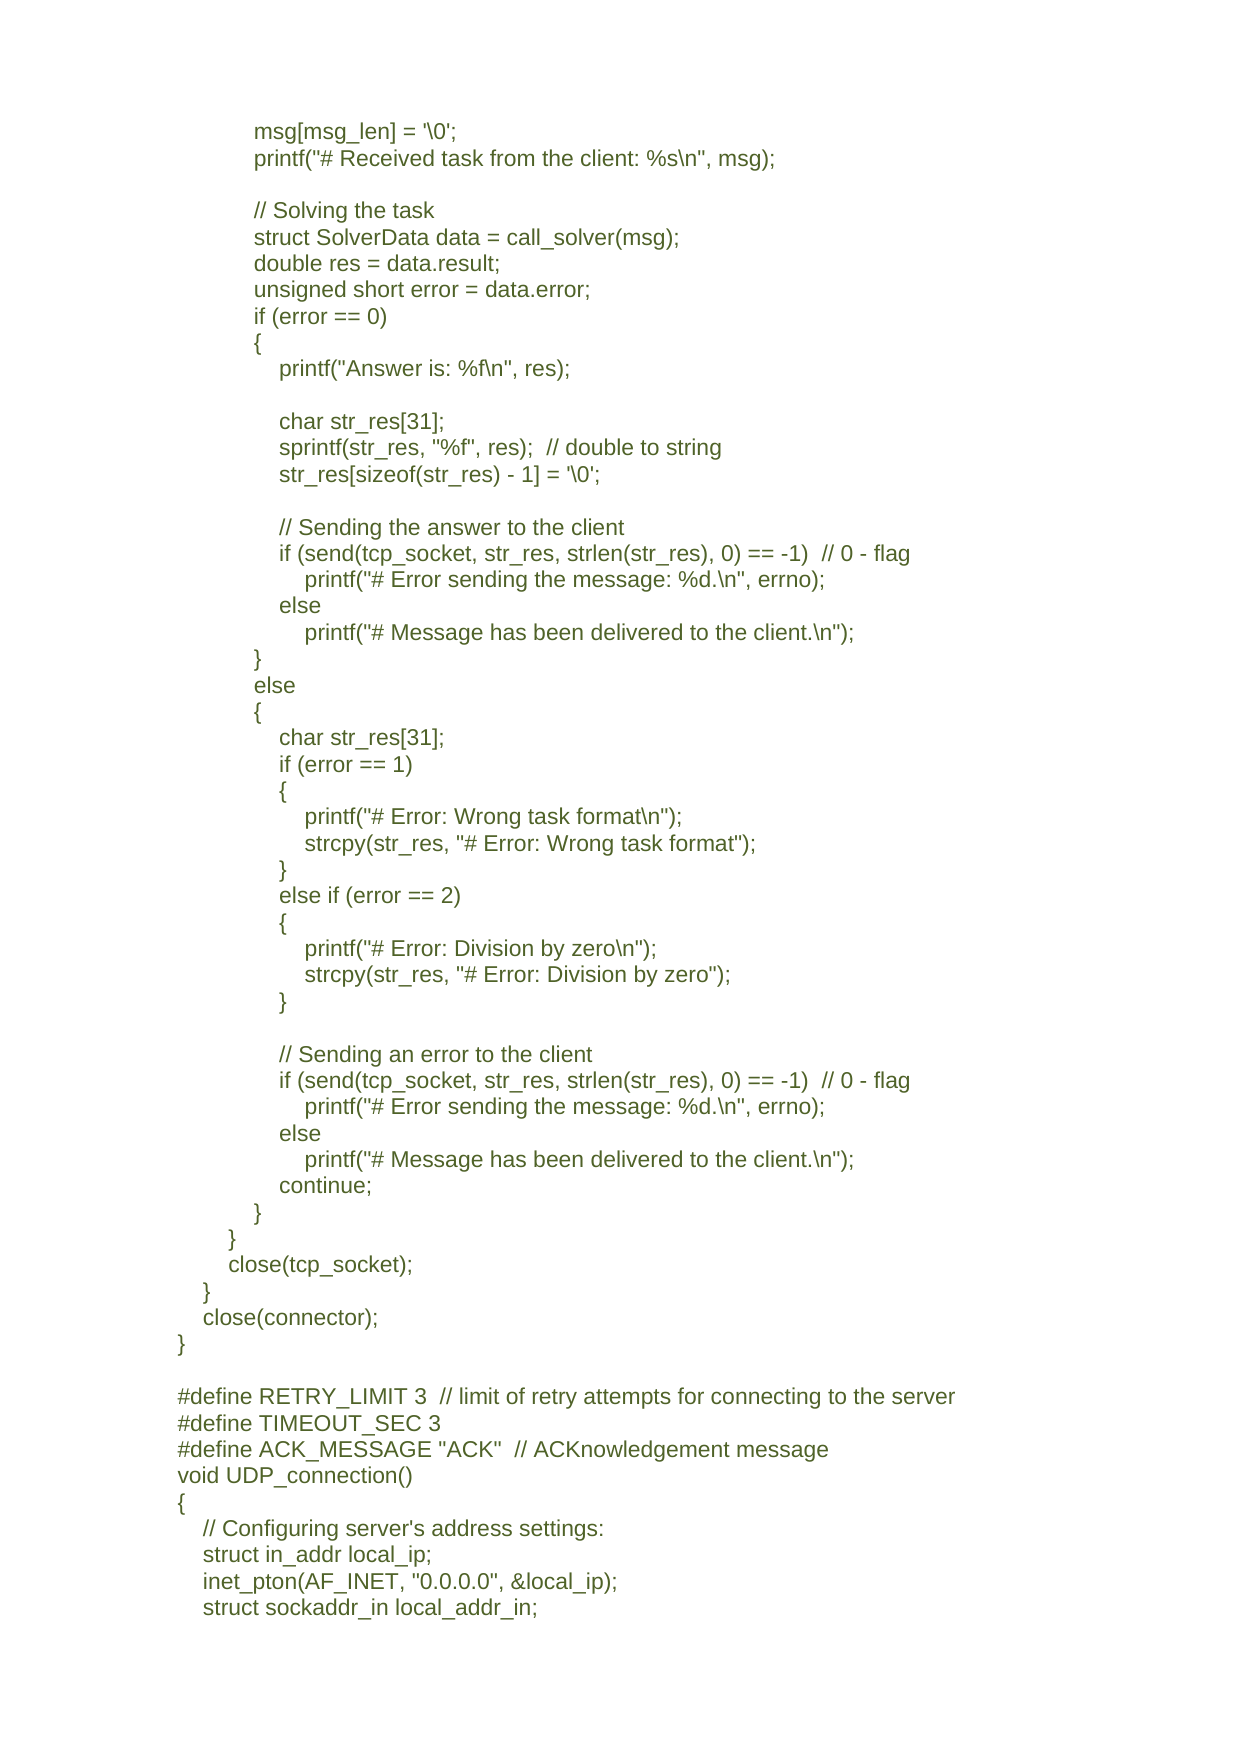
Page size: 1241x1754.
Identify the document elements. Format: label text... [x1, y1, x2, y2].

text else if (error == 2) [177, 882, 1122, 909]
text else [177, 672, 1122, 698]
text void UDP_connection() [177, 1462, 1122, 1488]
text } [177, 645, 1122, 672]
text #define ACK_MESSAGE "ACK" // ACKnowledgement message [177, 1436, 1122, 1462]
text #define TIMEOUT_SEC 3 [177, 1409, 1122, 1436]
text { [177, 329, 1122, 355]
text sprintf(str_res, "%f", res); // double to string [177, 434, 1122, 461]
text struct in_addr local_ip; [177, 1541, 1122, 1568]
text double res = data.result; [177, 250, 1122, 276]
text // Sending the answer to the client [177, 513, 1122, 540]
text printf("# Error sending the message: %d.\n", errno); [177, 1093, 1122, 1119]
text inet_pton(AF_INET, "0.0.0.0", &local_ip); [177, 1568, 1122, 1594]
text } [177, 1199, 1122, 1225]
text strcpy(str_res, "# Error: Wrong task format"); [177, 830, 1122, 856]
text char str_res[31]; [177, 408, 1122, 434]
text // Sending an error to the client [177, 1041, 1122, 1067]
text } [177, 1225, 1122, 1251]
text printf("# Error sending the message: %d.\n", errno); [177, 566, 1122, 592]
text if (error == 0) [177, 303, 1122, 329]
text } [177, 856, 1122, 882]
text struct sockaddr_in local_addr_in; [177, 1594, 1122, 1620]
text if (send(tcp_socket, str_res, strlen(str_res), 0) == -1) // 0 - flag [177, 1067, 1122, 1093]
text if (send(tcp_socket, str_res, strlen(str_res), 0) == -1) // 0 - flag [177, 540, 1122, 566]
text // Configuring server's address settings: [177, 1515, 1122, 1541]
text close(tcp_socket); [177, 1251, 1122, 1278]
text if (error == 1) [177, 751, 1122, 777]
text close(connector); [177, 1304, 1122, 1330]
text } [177, 1278, 1122, 1304]
text } [177, 988, 1122, 1014]
text msg[msg_len] = '\0'; [177, 118, 1122, 144]
text { [177, 1488, 1122, 1515]
text strcpy(str_res, "# Error: Division by zero"); [177, 961, 1122, 988]
text char str_res[31]; [177, 724, 1122, 751]
text printf("# Error: Division by zero\n"); [177, 935, 1122, 961]
text } [177, 1330, 1122, 1357]
text str_res[sizeof(str_res) - 1] = '\0'; [177, 461, 1122, 487]
text unsigned short error = data.error; [177, 276, 1122, 303]
text printf("# Message has been delivered to the client.\n"); [177, 1146, 1122, 1172]
text { [177, 777, 1122, 803]
text printf("# Message has been delivered to the client.\n"); [177, 619, 1122, 645]
text continue; [177, 1172, 1122, 1199]
text printf("# Received task from the client: %s\n", msg); [177, 144, 1122, 171]
text #define RETRY_LIMIT 3 // limit of retry attempts for connecting to the server [177, 1383, 1122, 1409]
text printf("Answer is: %f\n", res); [177, 355, 1122, 382]
text struct SolverData data = call_solver(msg); [177, 223, 1122, 250]
text else [177, 592, 1122, 619]
text { [177, 909, 1122, 935]
text else [177, 1119, 1122, 1146]
text printf("# Error: Wrong task format\n"); [177, 803, 1122, 830]
text // Solving the task [177, 197, 1122, 223]
text { [177, 698, 1122, 724]
